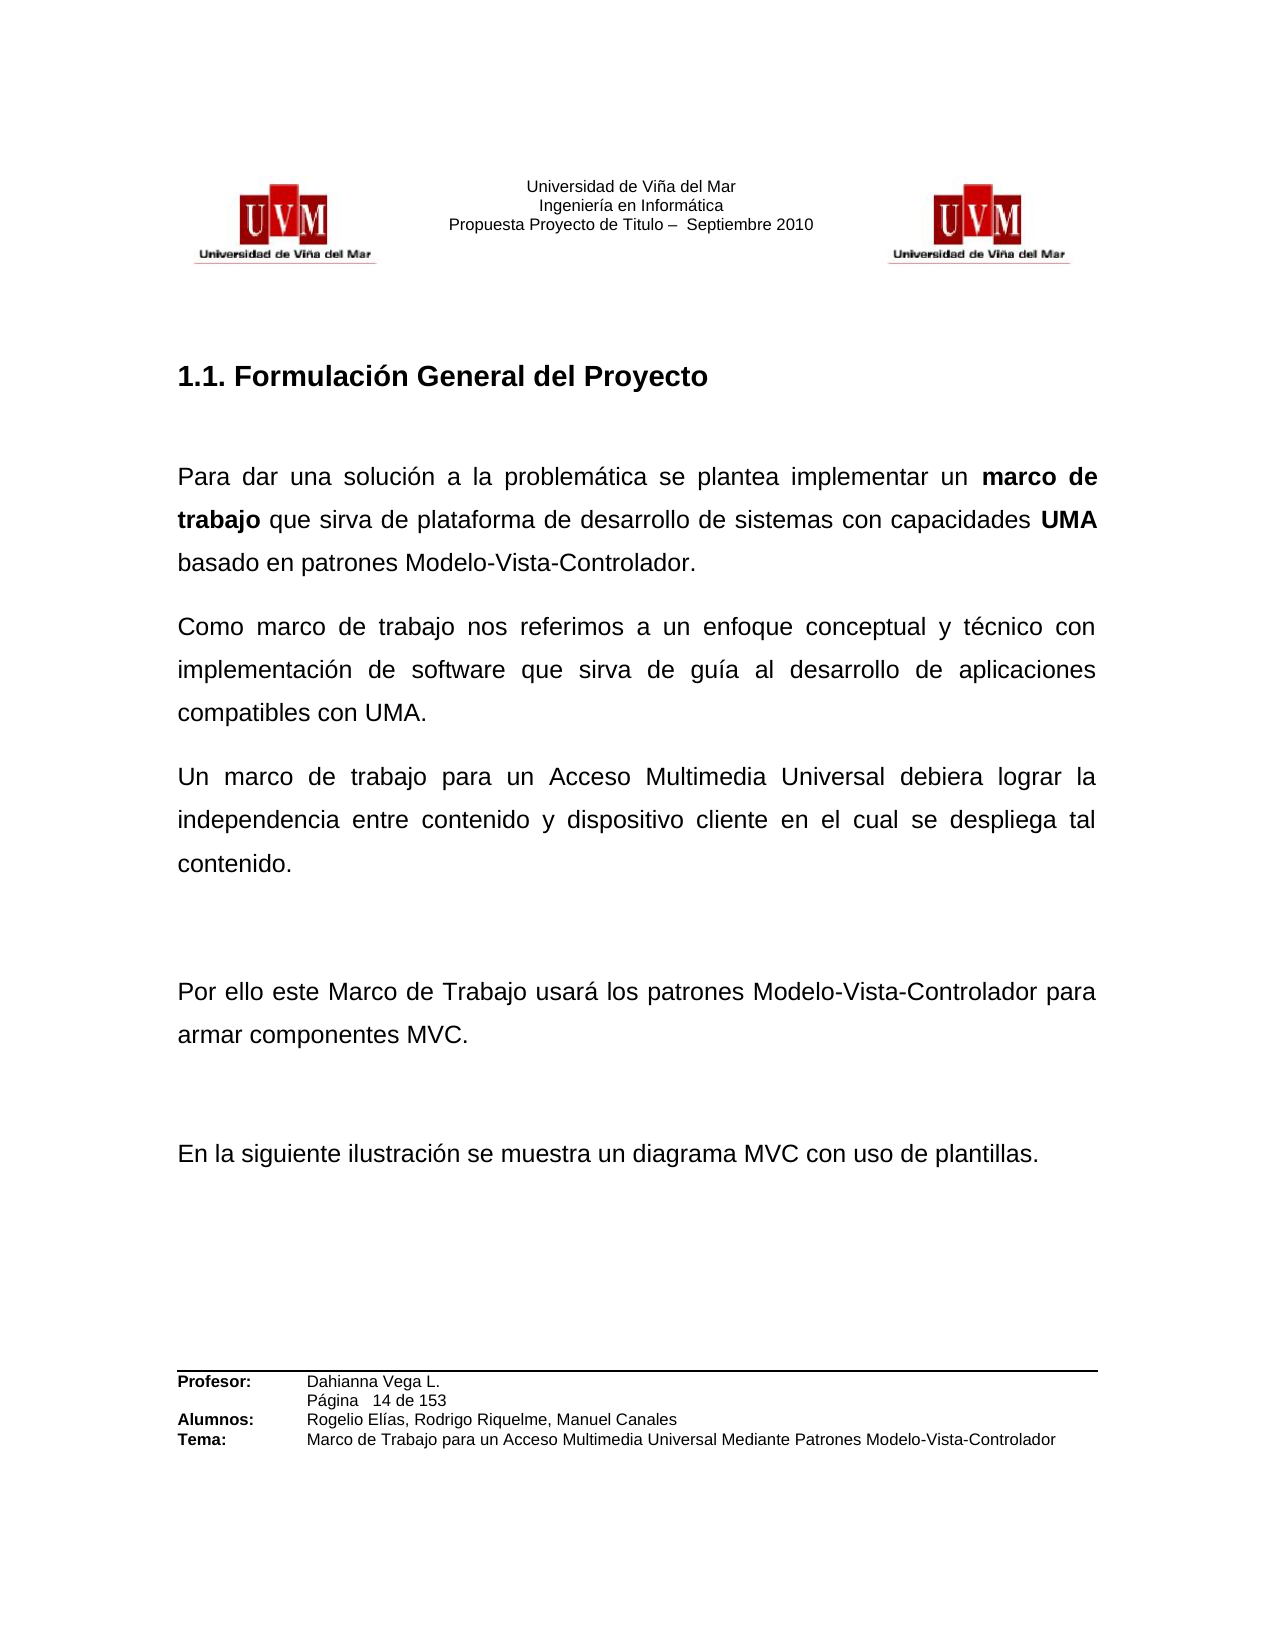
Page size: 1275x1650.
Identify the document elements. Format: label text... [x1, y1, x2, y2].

text Para dar una solución a la problemática se plantea implementar un marco de trabajo que sirva de plataforma de desarrollo de sistemas con capacidades UMA basado en patrones Modelo-Vista-Controlador. [177, 462, 1098, 577]
text Un marco de trabajo para un Acceso Multimedia Universal debiera lograr la independencia entre contenido y dispositivo cliente en el cual se despliega tal contenido. [177, 762, 1098, 877]
text En la siguiente ilustración se muestra un diagrama MVC con uso de plantillas. [177, 1139, 1098, 1168]
picture [177, 176, 390, 267]
picture [871, 176, 1084, 267]
text Como marco de trabajo nos referimos a un enfoque conceptual y técnico con implementación de software que sirva de guía al desarrollo de aplicaciones compatibles con UMA. [177, 612, 1098, 727]
text Por ello este Marco de Trabajo usará los patrones Modelo-Vista-Controlador para armar componentes MVC. [177, 977, 1098, 1048]
subtitle 1.1. Formulación General del Proyecto [177, 359, 1098, 392]
